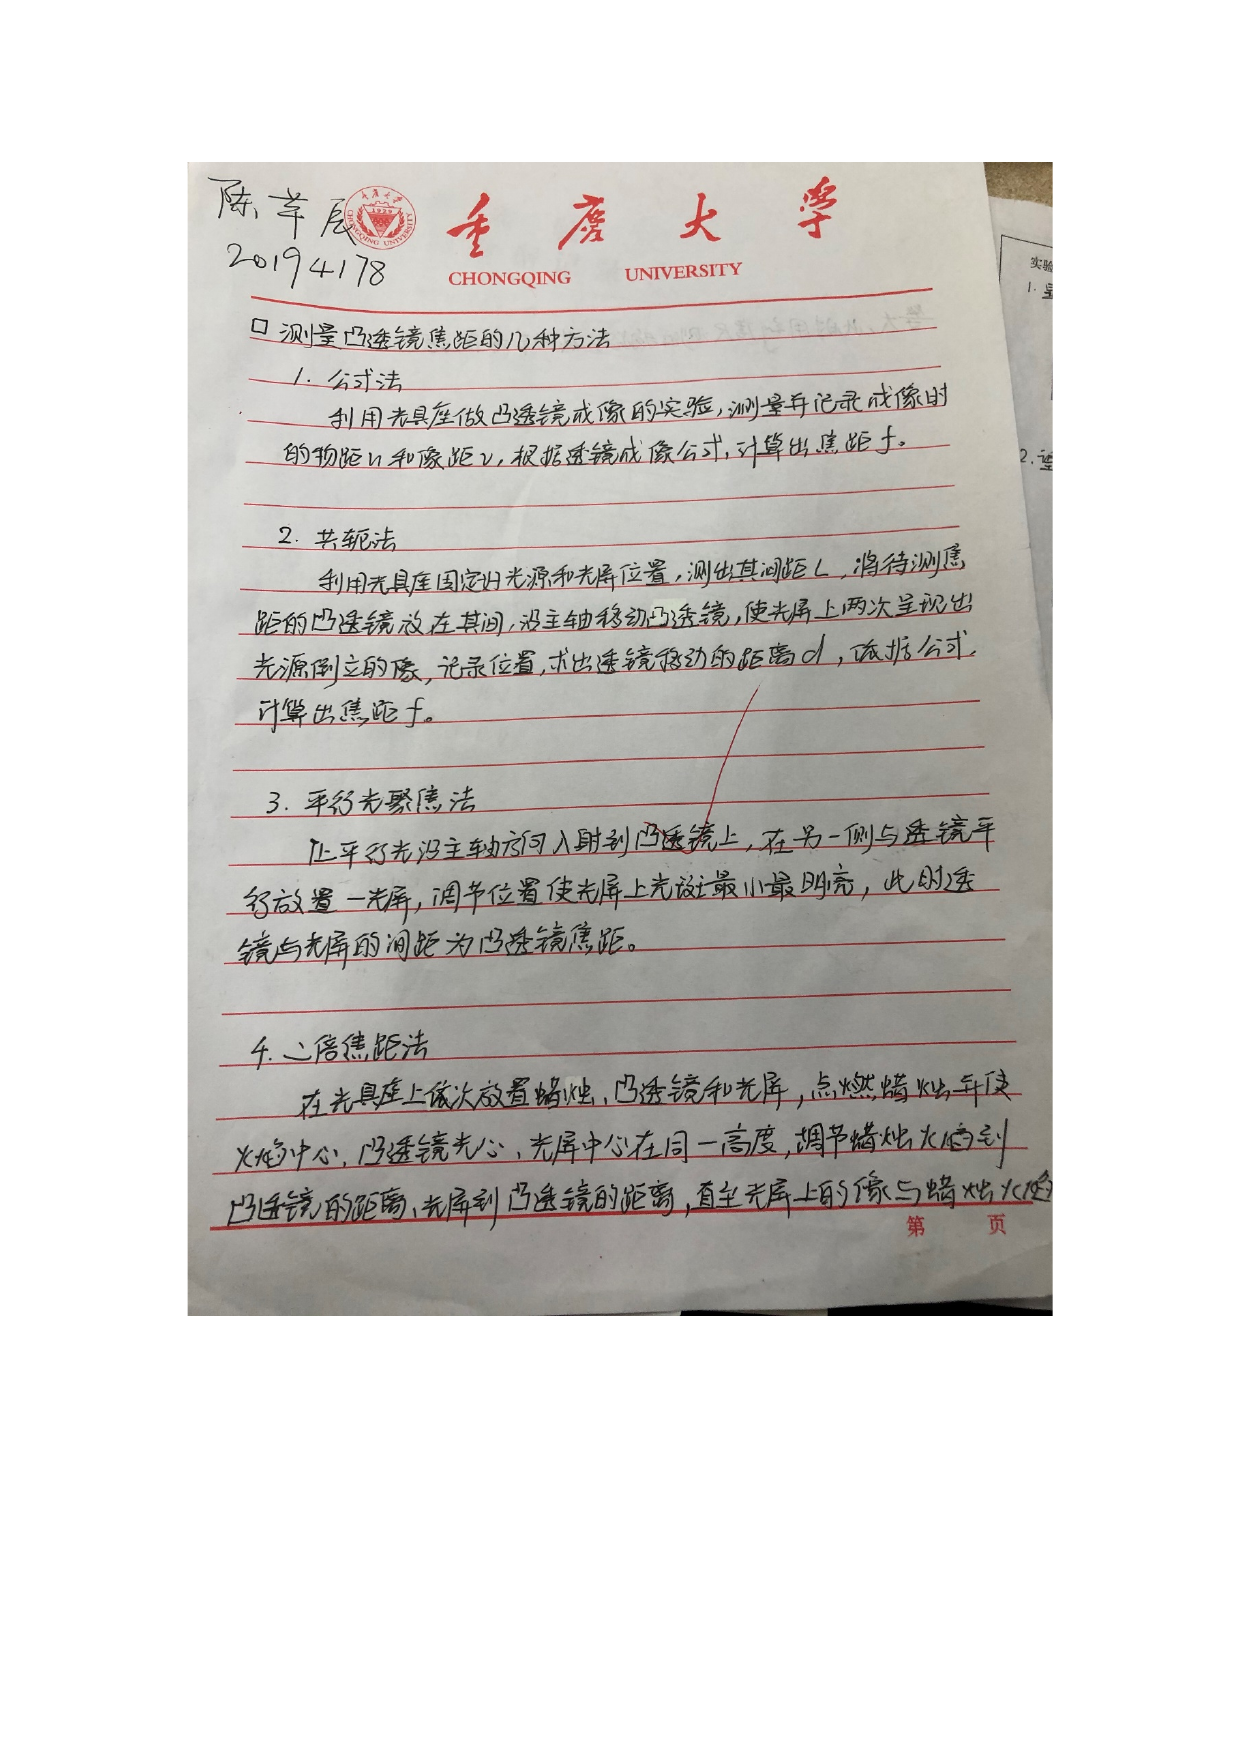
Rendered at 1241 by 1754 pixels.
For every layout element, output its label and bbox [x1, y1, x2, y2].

picture [187, 162, 1053, 1316]
